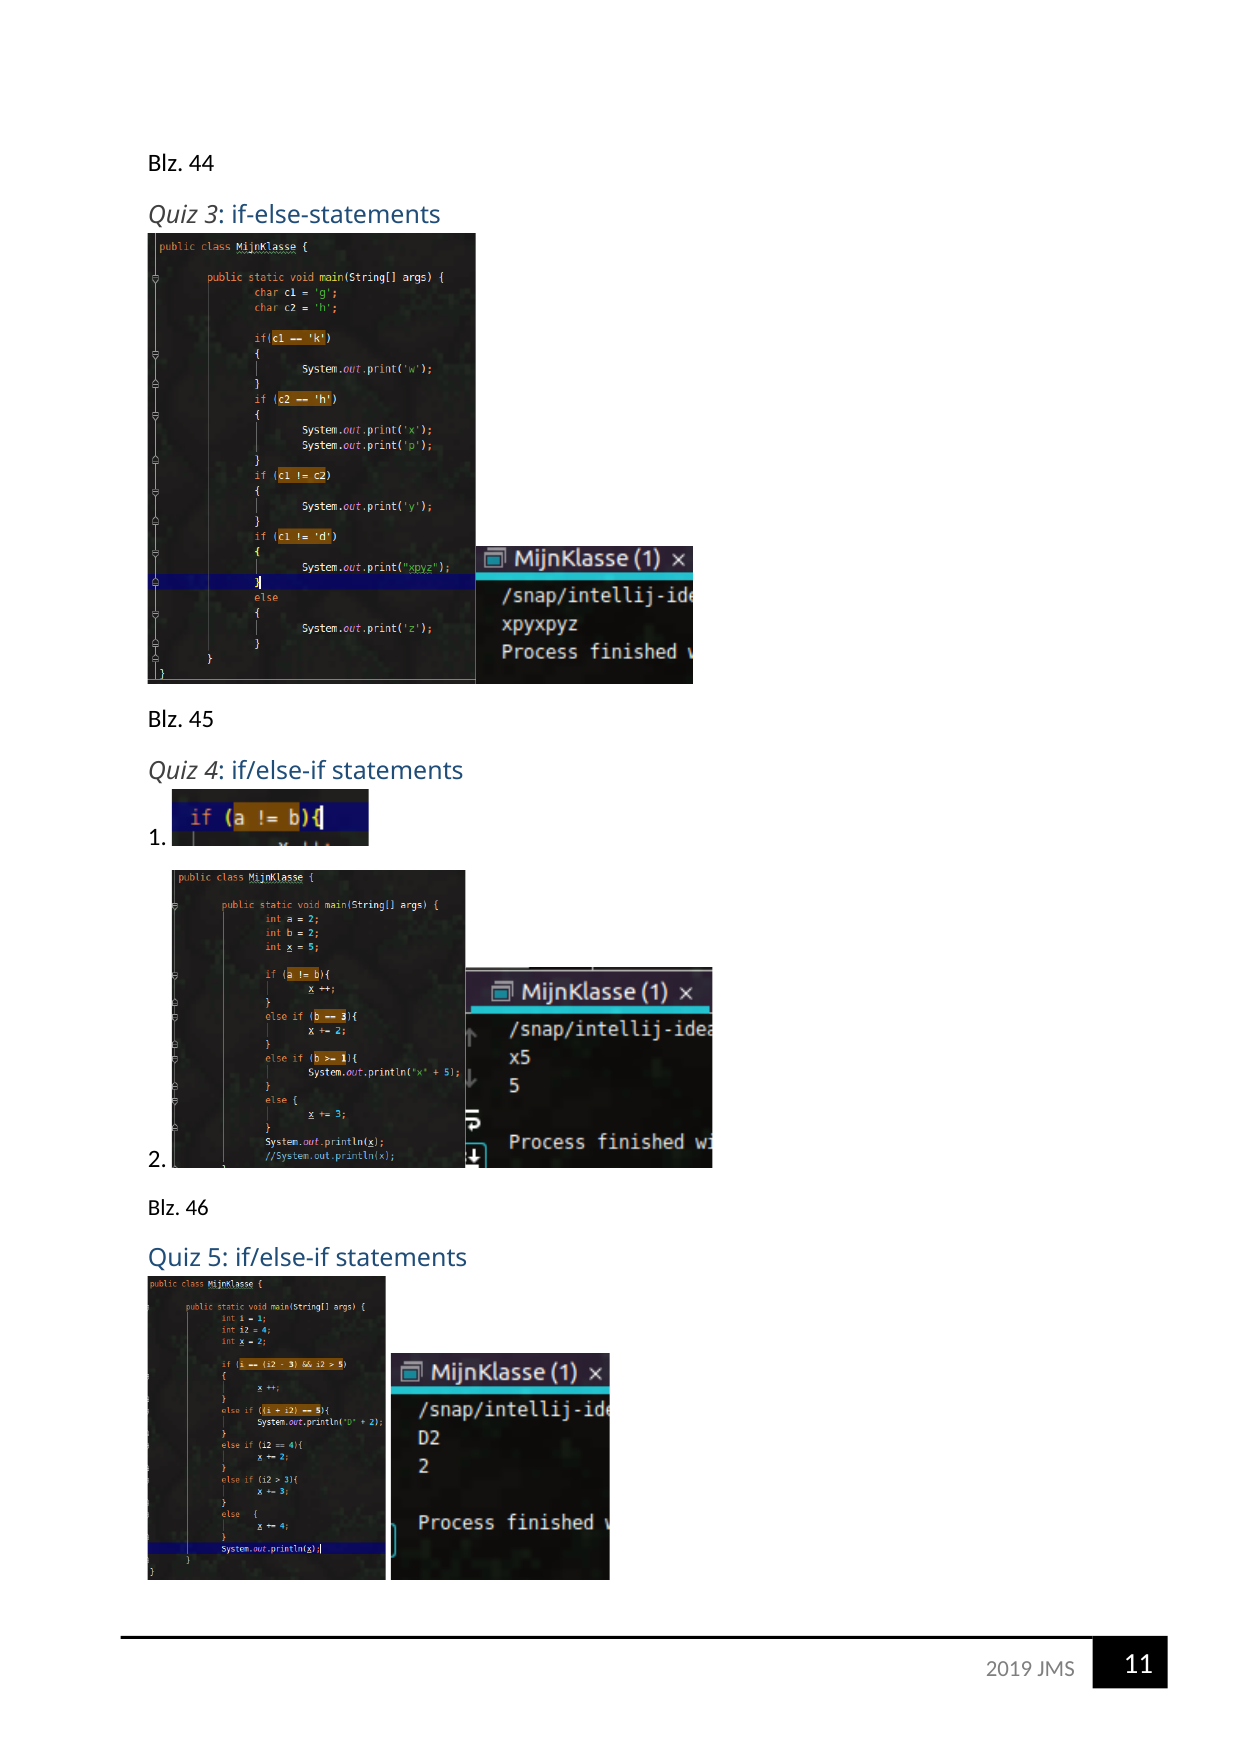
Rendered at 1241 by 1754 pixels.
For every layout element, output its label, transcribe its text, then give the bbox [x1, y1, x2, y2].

text 1. [148, 789, 1093, 852]
picture [171, 870, 713, 1168]
text Blz. 46 [148, 1193, 1093, 1221]
text Blz. 44 [148, 148, 1093, 178]
subtitle Quiz 5: if/else-if statements [148, 1240, 1093, 1274]
picture [147, 233, 693, 684]
picture [390, 1353, 610, 1580]
text Blz. 45 [148, 703, 1093, 733]
picture [171, 789, 369, 846]
subtitle Quiz 3: if-else-statements [148, 197, 1093, 231]
subtitle Quiz 4: if/else-if statements [148, 752, 1093, 786]
picture [147, 1276, 386, 1580]
